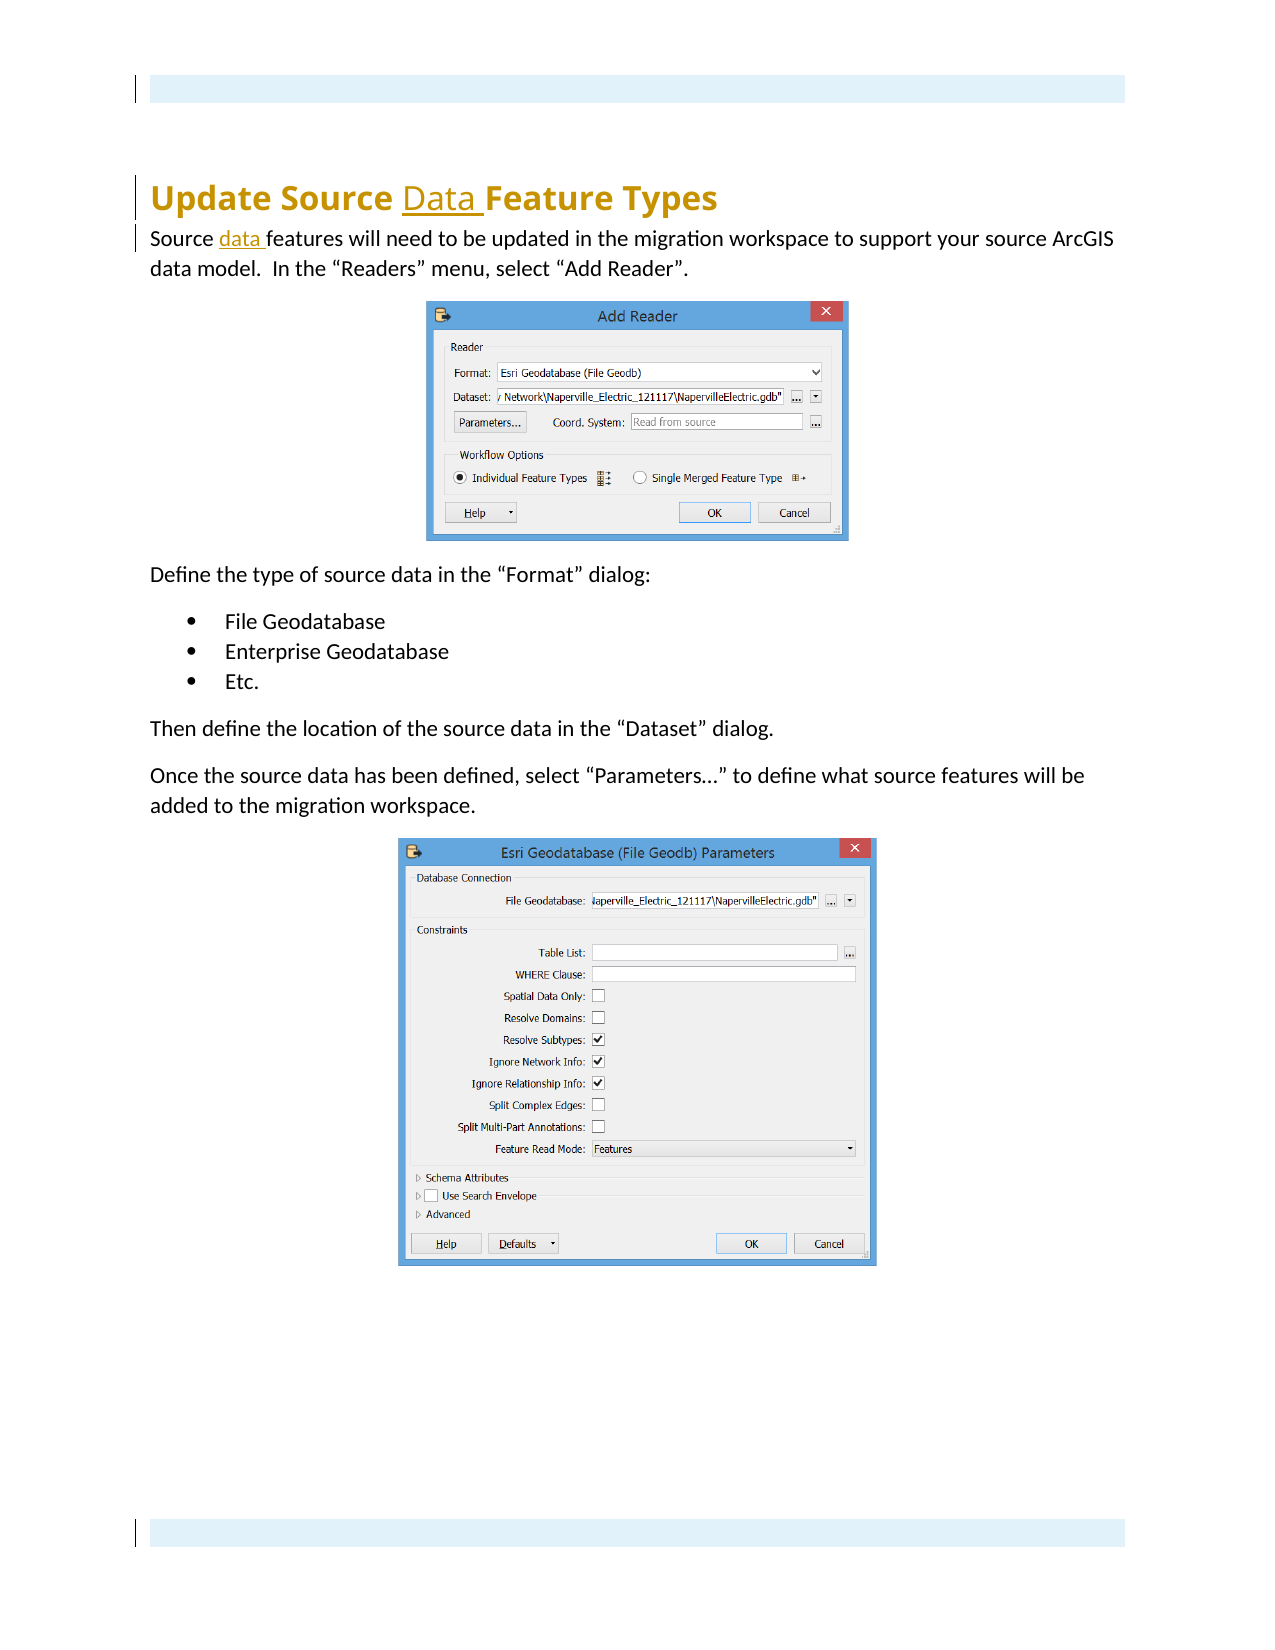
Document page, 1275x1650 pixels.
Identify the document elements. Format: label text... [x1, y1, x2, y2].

text Define the type of source data in the “Format” dialog: [150, 560, 1125, 588]
list Enterprise Geodatabase [187, 637, 1125, 665]
picture [426, 301, 849, 541]
subtitle Update Source Feature Types [150, 175, 1125, 220]
picture [398, 838, 877, 1266]
text Then define the location of the source data in the “Dataset” dialog. [150, 714, 1125, 742]
list File Geodatabase [187, 607, 1125, 635]
text Source features will need to be updated in the migration workspace to support your source ArcGIS data model. In the “Readers” menu, select “Add Reader”. [150, 224, 1125, 282]
list Etc. [187, 667, 1125, 695]
text Once the source data has been defined, select “Parameters…” to define what source features will be added to the migration workspace. [150, 761, 1125, 819]
